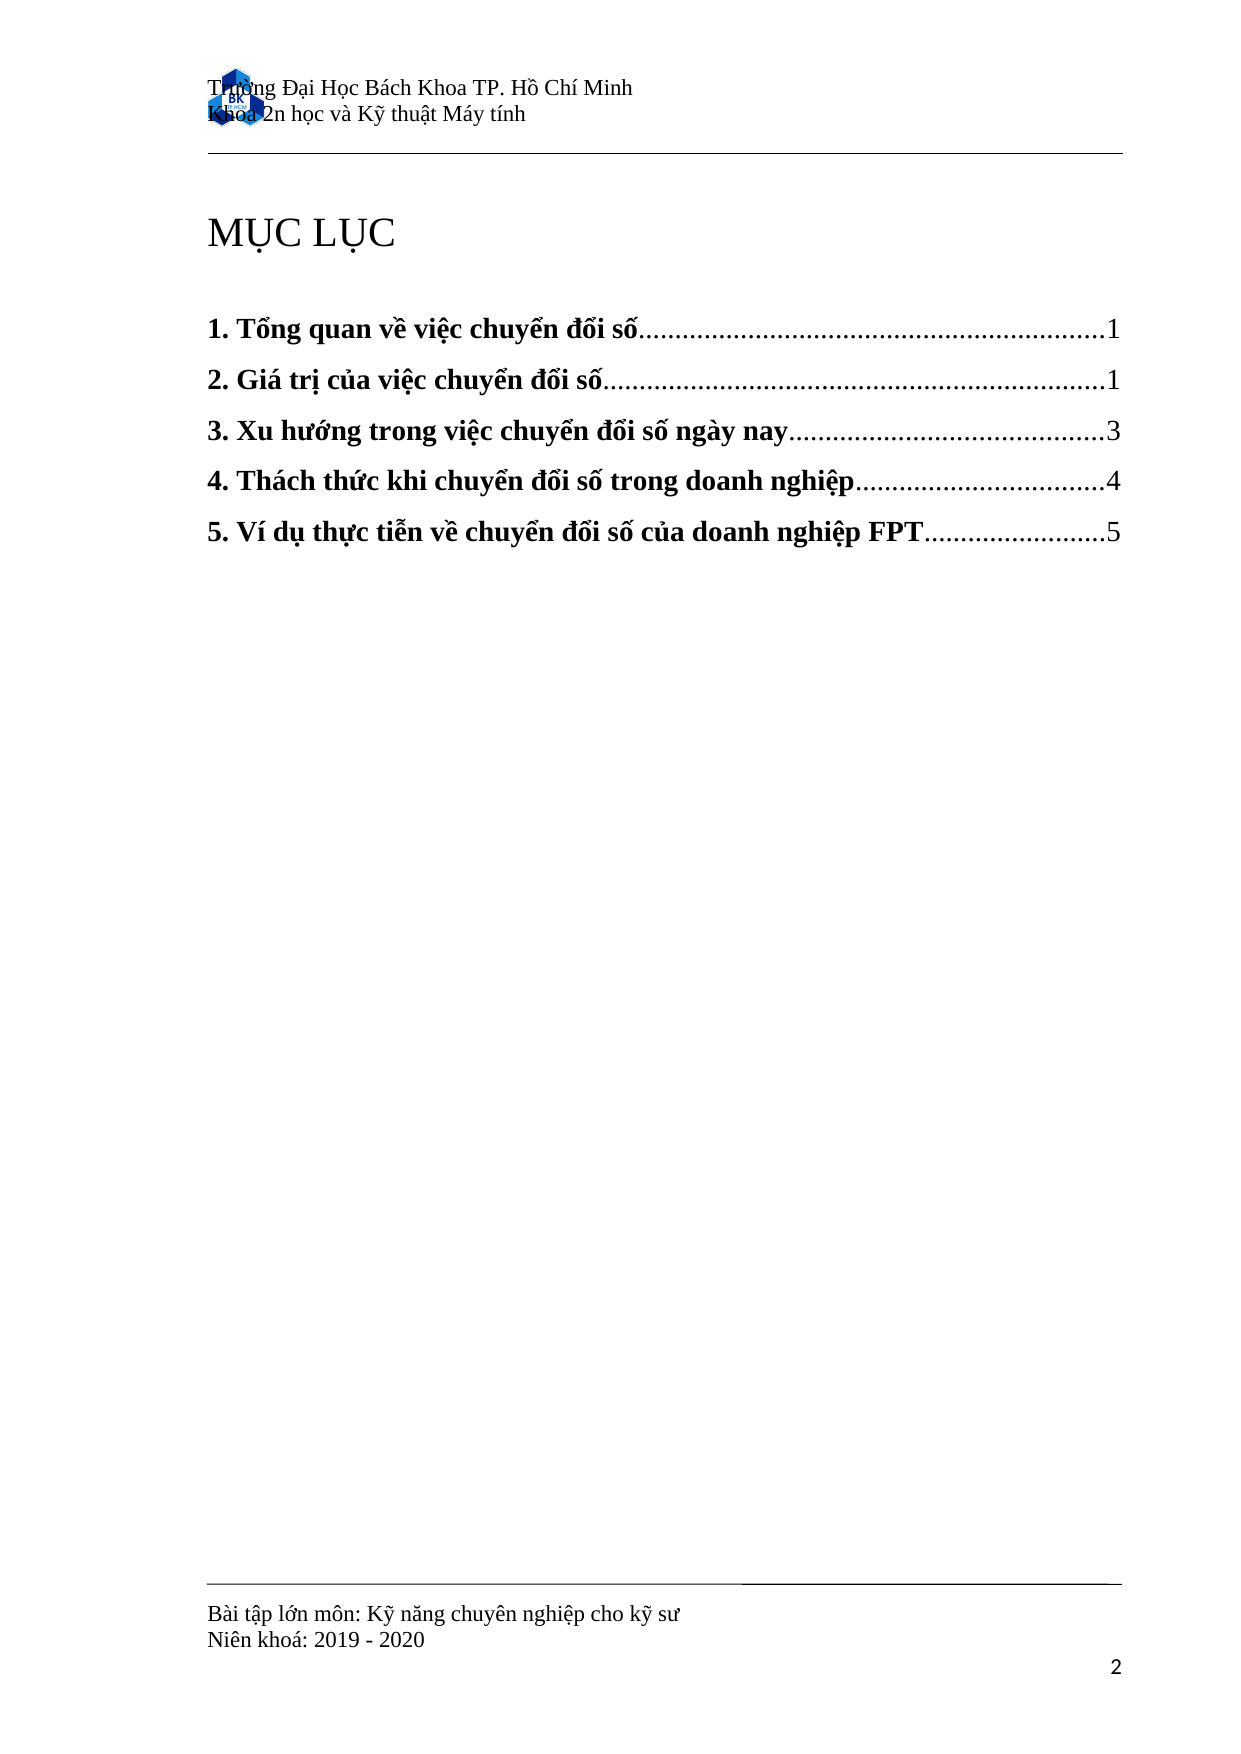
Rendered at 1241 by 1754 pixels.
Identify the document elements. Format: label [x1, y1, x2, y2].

picture [207, 68, 265, 127]
